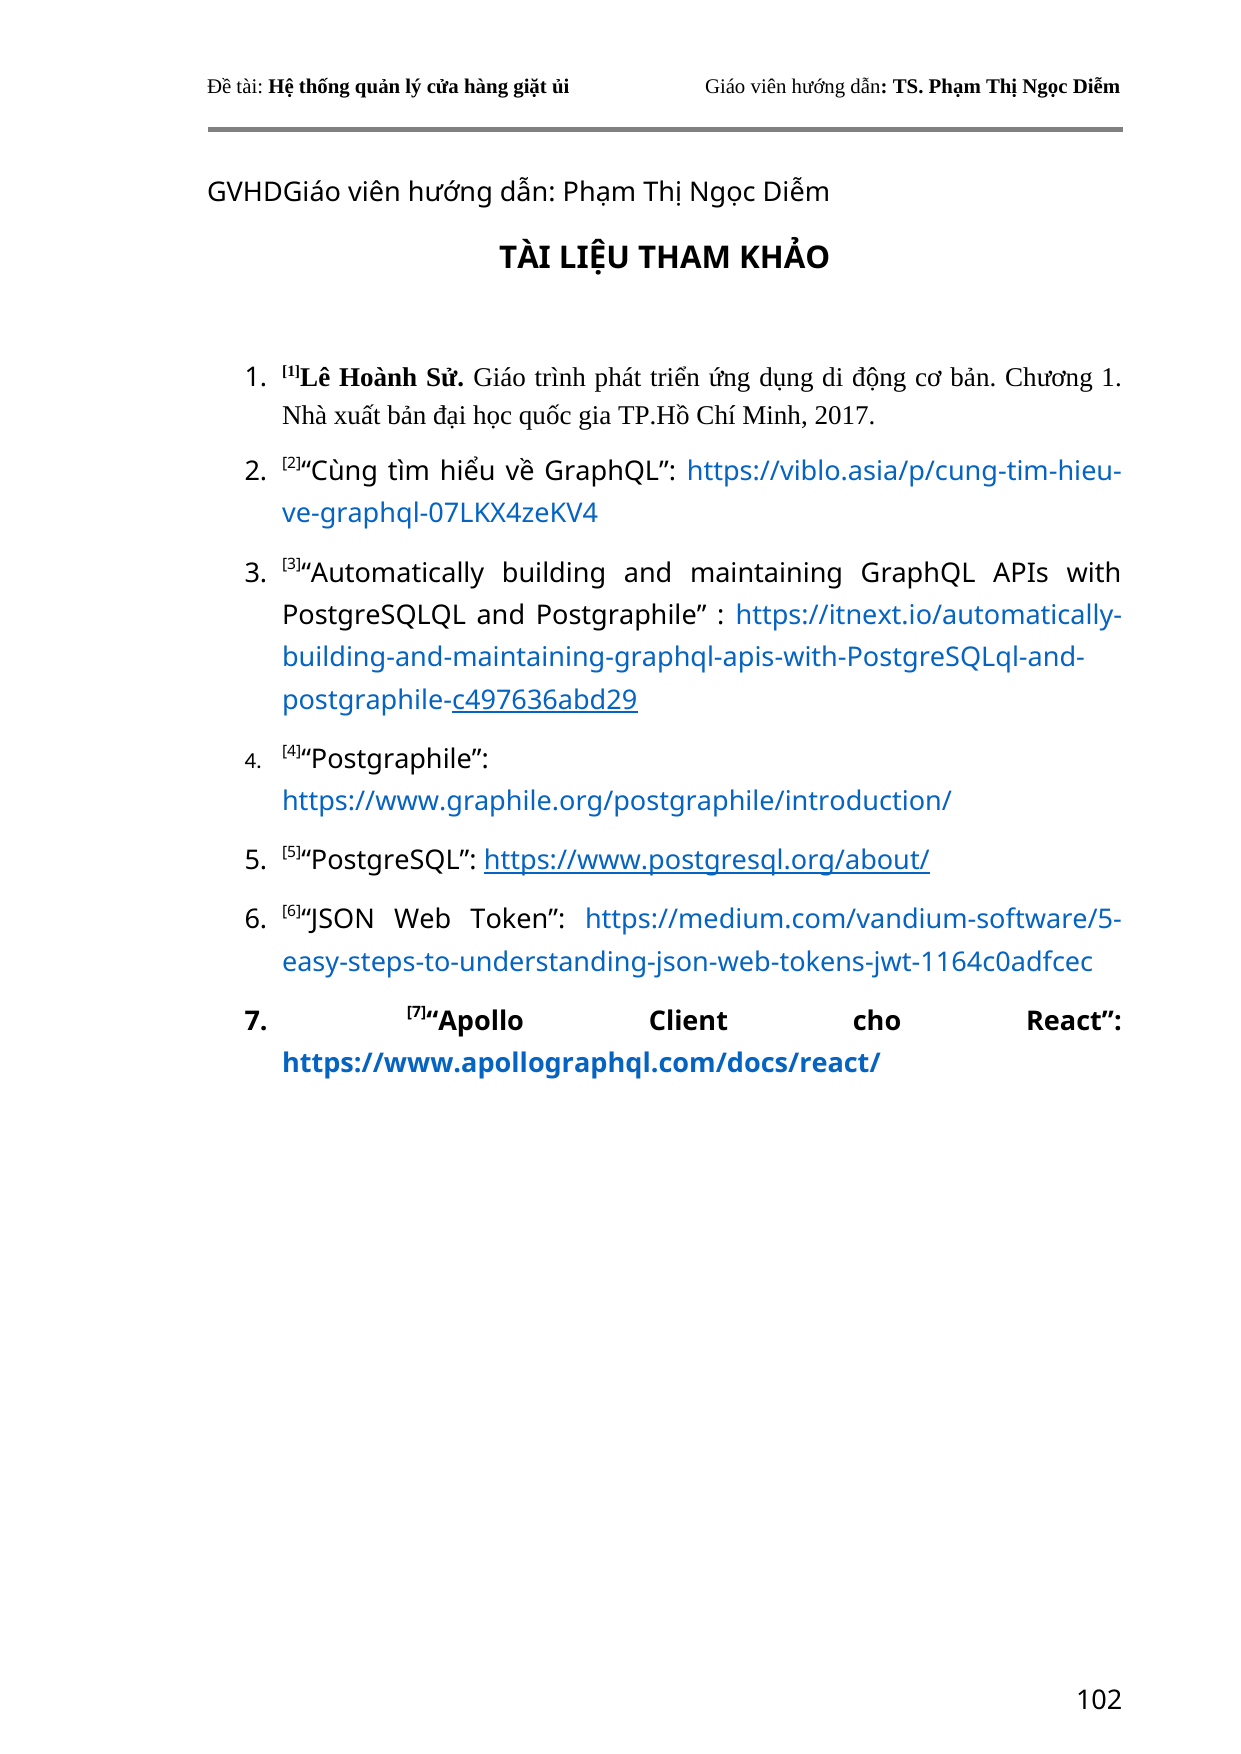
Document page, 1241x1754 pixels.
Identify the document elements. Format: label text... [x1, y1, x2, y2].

list TÀI LIỆU THAM KHẢO [207, 235, 1122, 277]
list “Postgraphile”: https://www.graphile.org/postgraphile/introduction/ [244, 739, 1122, 818]
list “JSON Web Token”: [244, 900, 1122, 979]
list “Automatically building and maintaining GraphQL APIs with PostgreSQLQL and Postgraphile” : https://itnext.io/automatically-building-and-maintaining-graphql-apis-with-PostgreSQLql-and-postgraphile-c497636abd29 [244, 553, 1122, 717]
list “PostgreSQL”: [244, 841, 1122, 878]
